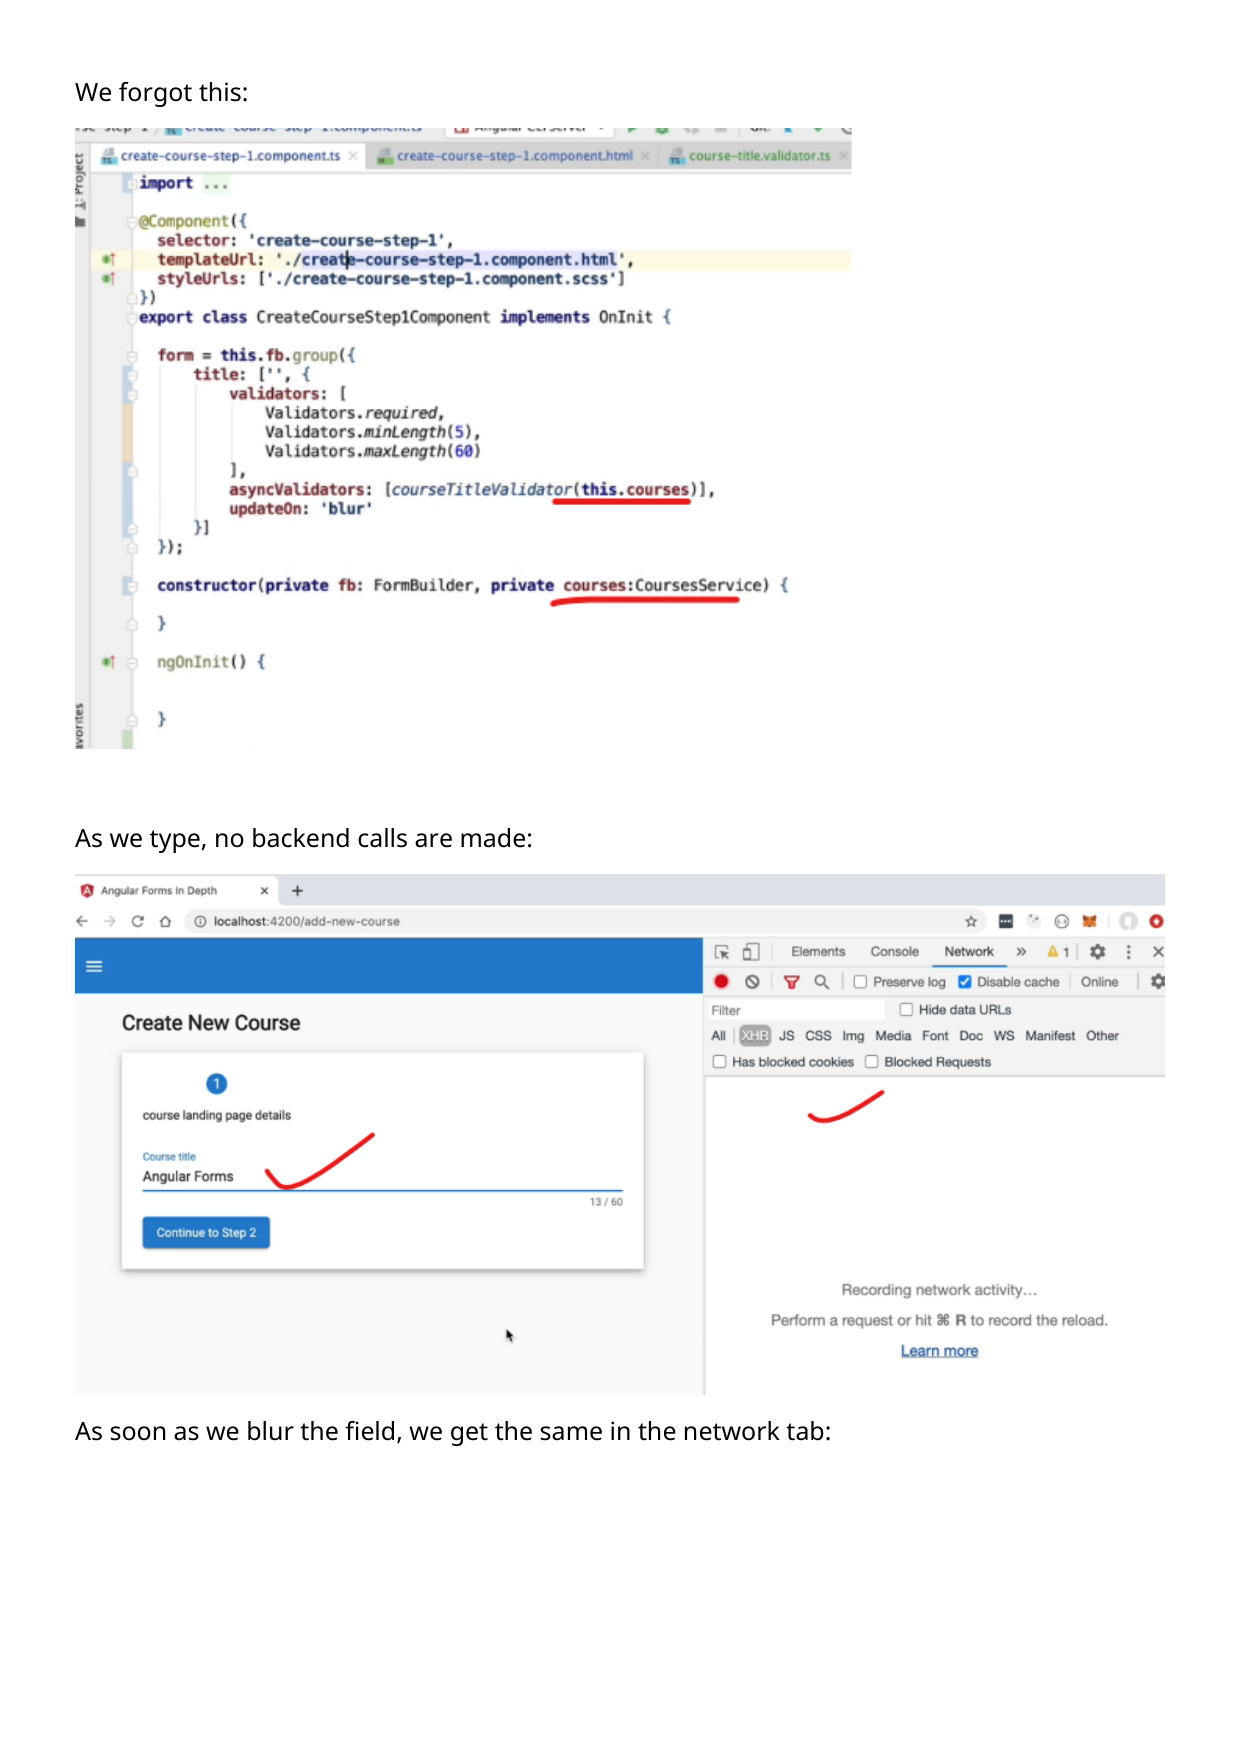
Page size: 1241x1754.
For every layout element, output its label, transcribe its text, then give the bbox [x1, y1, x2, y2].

text As we type, no backend calls are made: [75, 821, 1165, 855]
text We forgot this: [75, 75, 1165, 109]
picture [75, 128, 852, 749]
text As soon as we blur the field, we get the same in the network tab: [75, 1414, 1165, 1448]
picture [75, 874, 1166, 1395]
